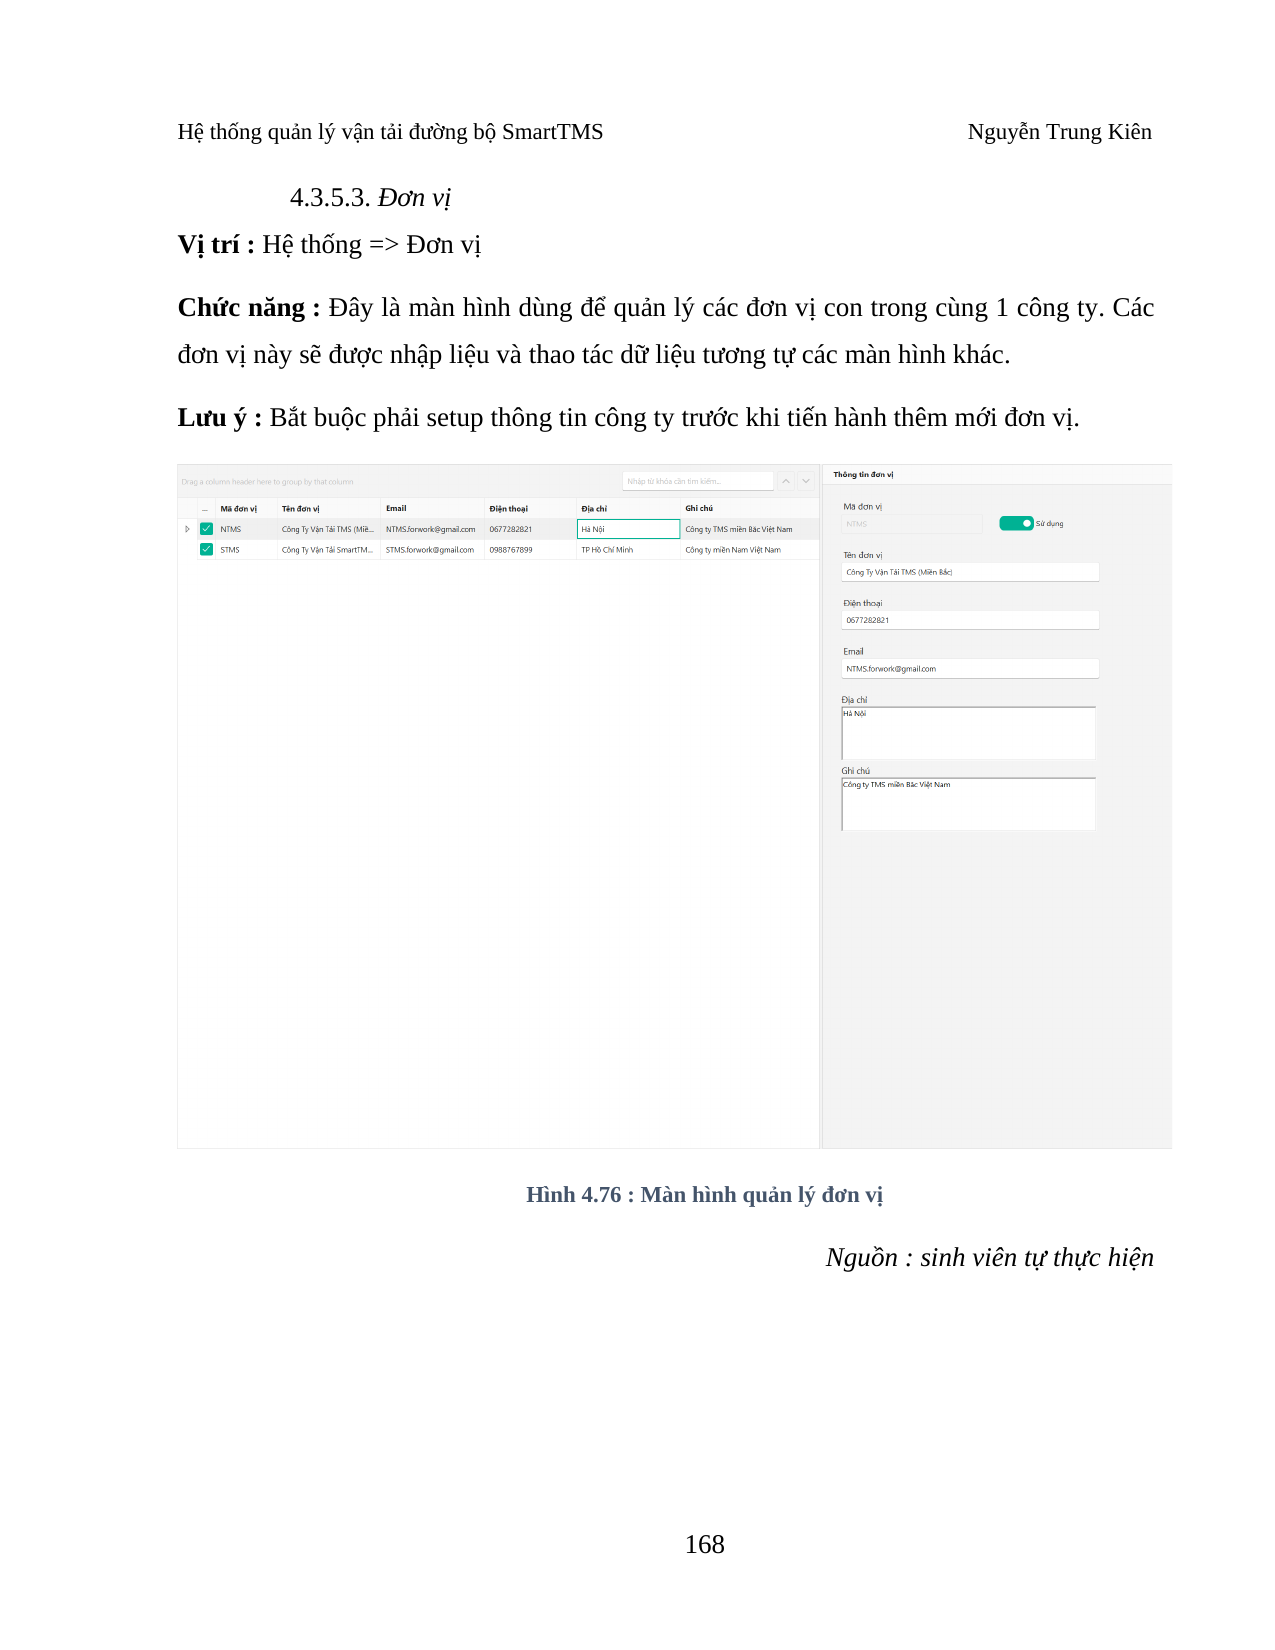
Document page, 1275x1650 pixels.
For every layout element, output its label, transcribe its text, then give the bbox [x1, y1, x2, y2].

text Chức năng : Đây là màn hình dùng để quản lý các đơn vị con trong cùng 1 công ty. Các đơn vị này sẽ được nhập liệu và thao tác dữ liệu tương tự các màn hình khác. [177, 291, 1157, 369]
text Vị trí : Hệ thống => Đơn vị [177, 228, 1157, 259]
text Lưu ý : Bắt buộc phải setup thông tin công ty trước khi tiến hành thêm mới đơn vị. [177, 401, 1157, 432]
subtitle Đơn vị [290, 181, 1157, 212]
picture [177, 464, 1173, 1149]
text Nguồn : sinh viên tự thực hiện [177, 1241, 1157, 1272]
